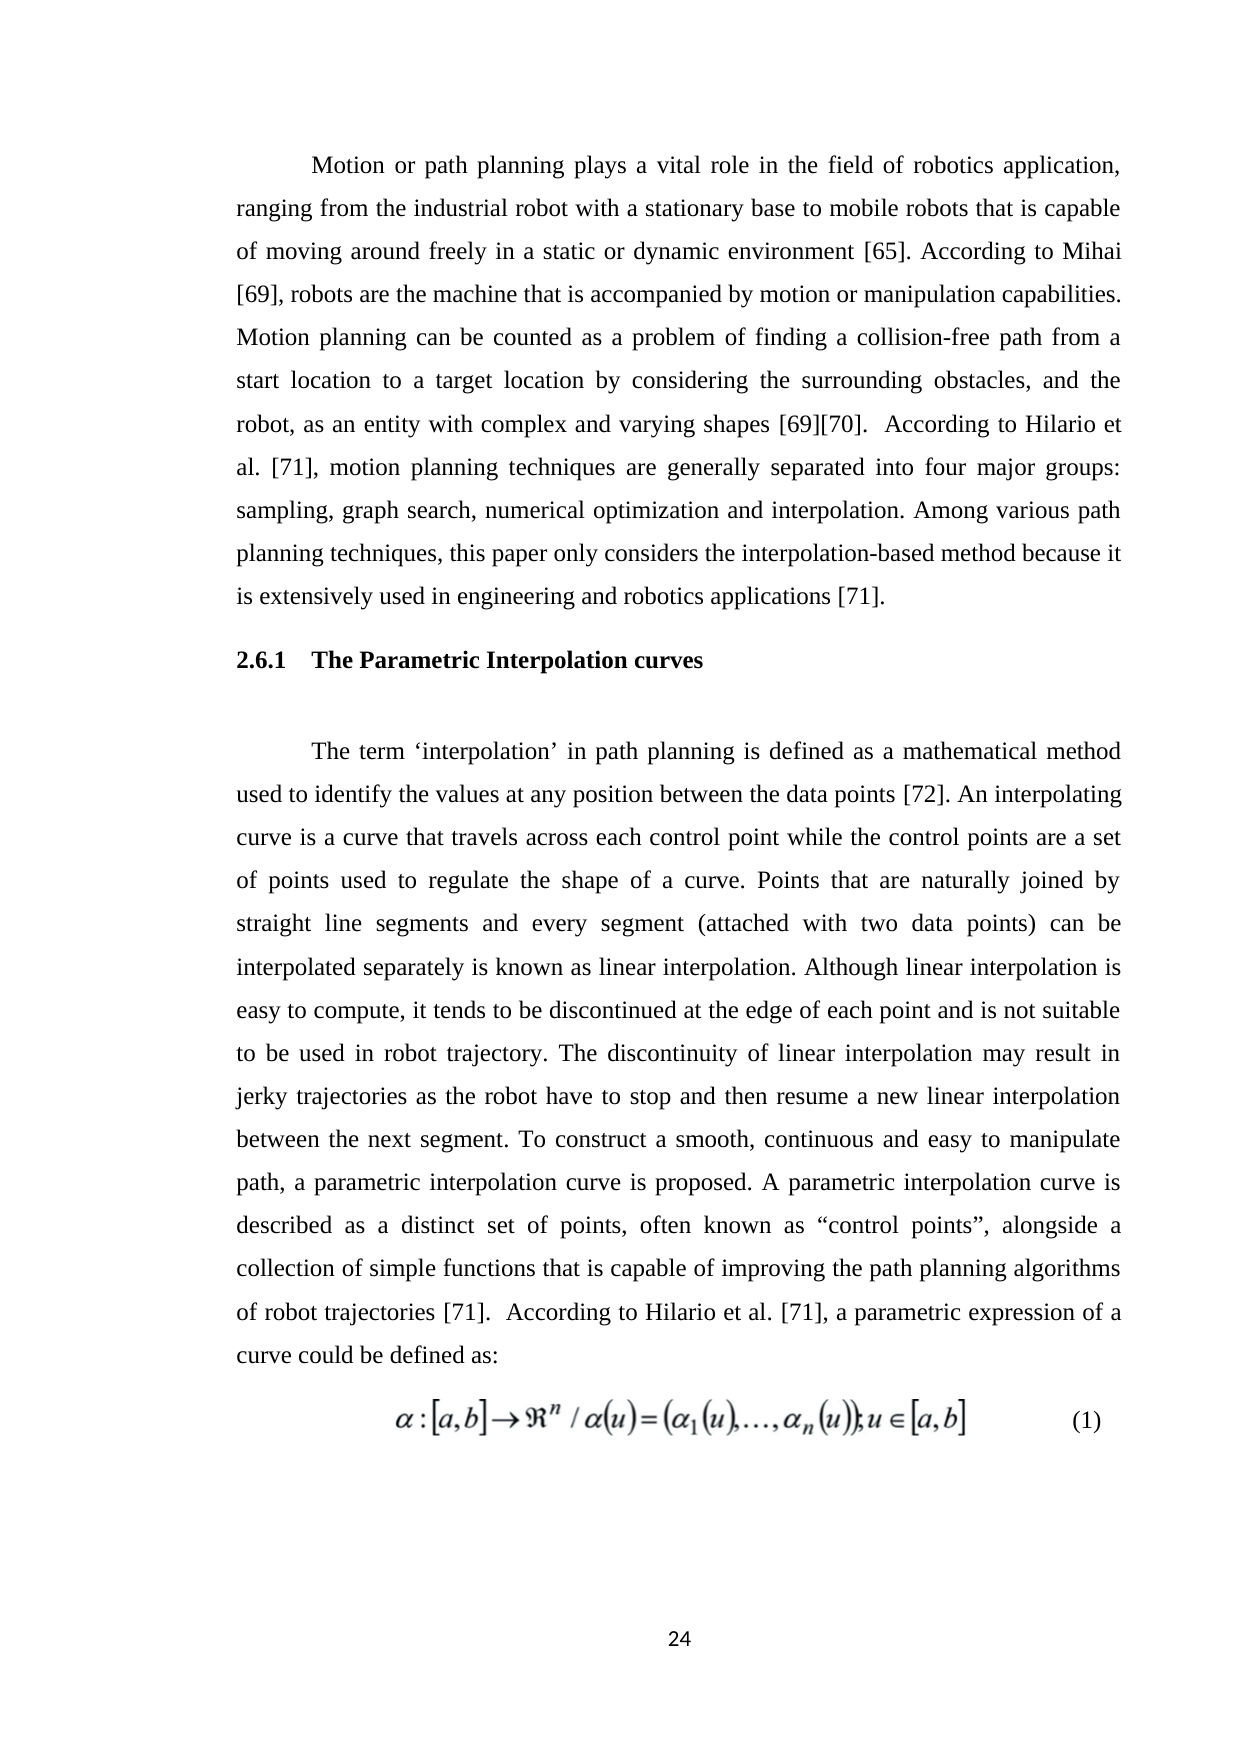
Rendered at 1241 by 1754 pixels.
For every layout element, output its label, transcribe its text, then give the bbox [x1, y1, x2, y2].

subtitle The Parametric Interpolation curves [236, 645, 1122, 674]
picture [389, 1399, 970, 1439]
text Motion or path planning plays a vital role in the field of robotics application, ranging from the industrial robot with a stationary base to mobile robots that is capable of moving around freely in a static or dynamic environment [65]. According to Mihai [69], robots are the machine that is accompanied by motion or manipulation capabilities. Motion planning can be counted as a problem of finding a collision-free path from a start location to a target location by considering the surrounding obstacles, and the robot, as an entity with complex and varying shapes [69][70]. According to Hilario et al. [71], motion planning techniques are generally separated into four major groups: sampling, graph search, numerical optimization and interpolation. Among various path planning techniques, this paper only considers the interpolation-based method because it is extensively used in engineering and robotics applications [71]. [236, 150, 1122, 610]
text The term ‘interpolation’ in path planning is defined as a mathematical method used to identify the values at any position between the data points [72]. An interpolating curve is a curve that travels across each control point while the control points are a set of points used to regulate the shape of a curve. Points that are naturally joined by straight line segments and every segment (attached with two data points) can be interpolated separately is known as linear interpolation. Although linear interpolation is easy to compute, it tends to be discontinued at the edge of each point and is not suitable to be used in robot trajectory. The discontinuity of linear interpolation may result in jerky trajectories as the robot have to stop and then resume a new linear interpolation between the next segment. To construct a smooth, continuous and easy to manipulate path, a parametric interpolation curve is proposed. A parametric interpolation curve is described as a distinct set of points, often known as “control points”, alongside a collection of simple functions that is capable of improving the path planning algorithms of robot trajectories [71]. According to Hilario et al. [71], a parametric expression of a curve could be defined as: [236, 736, 1122, 1368]
